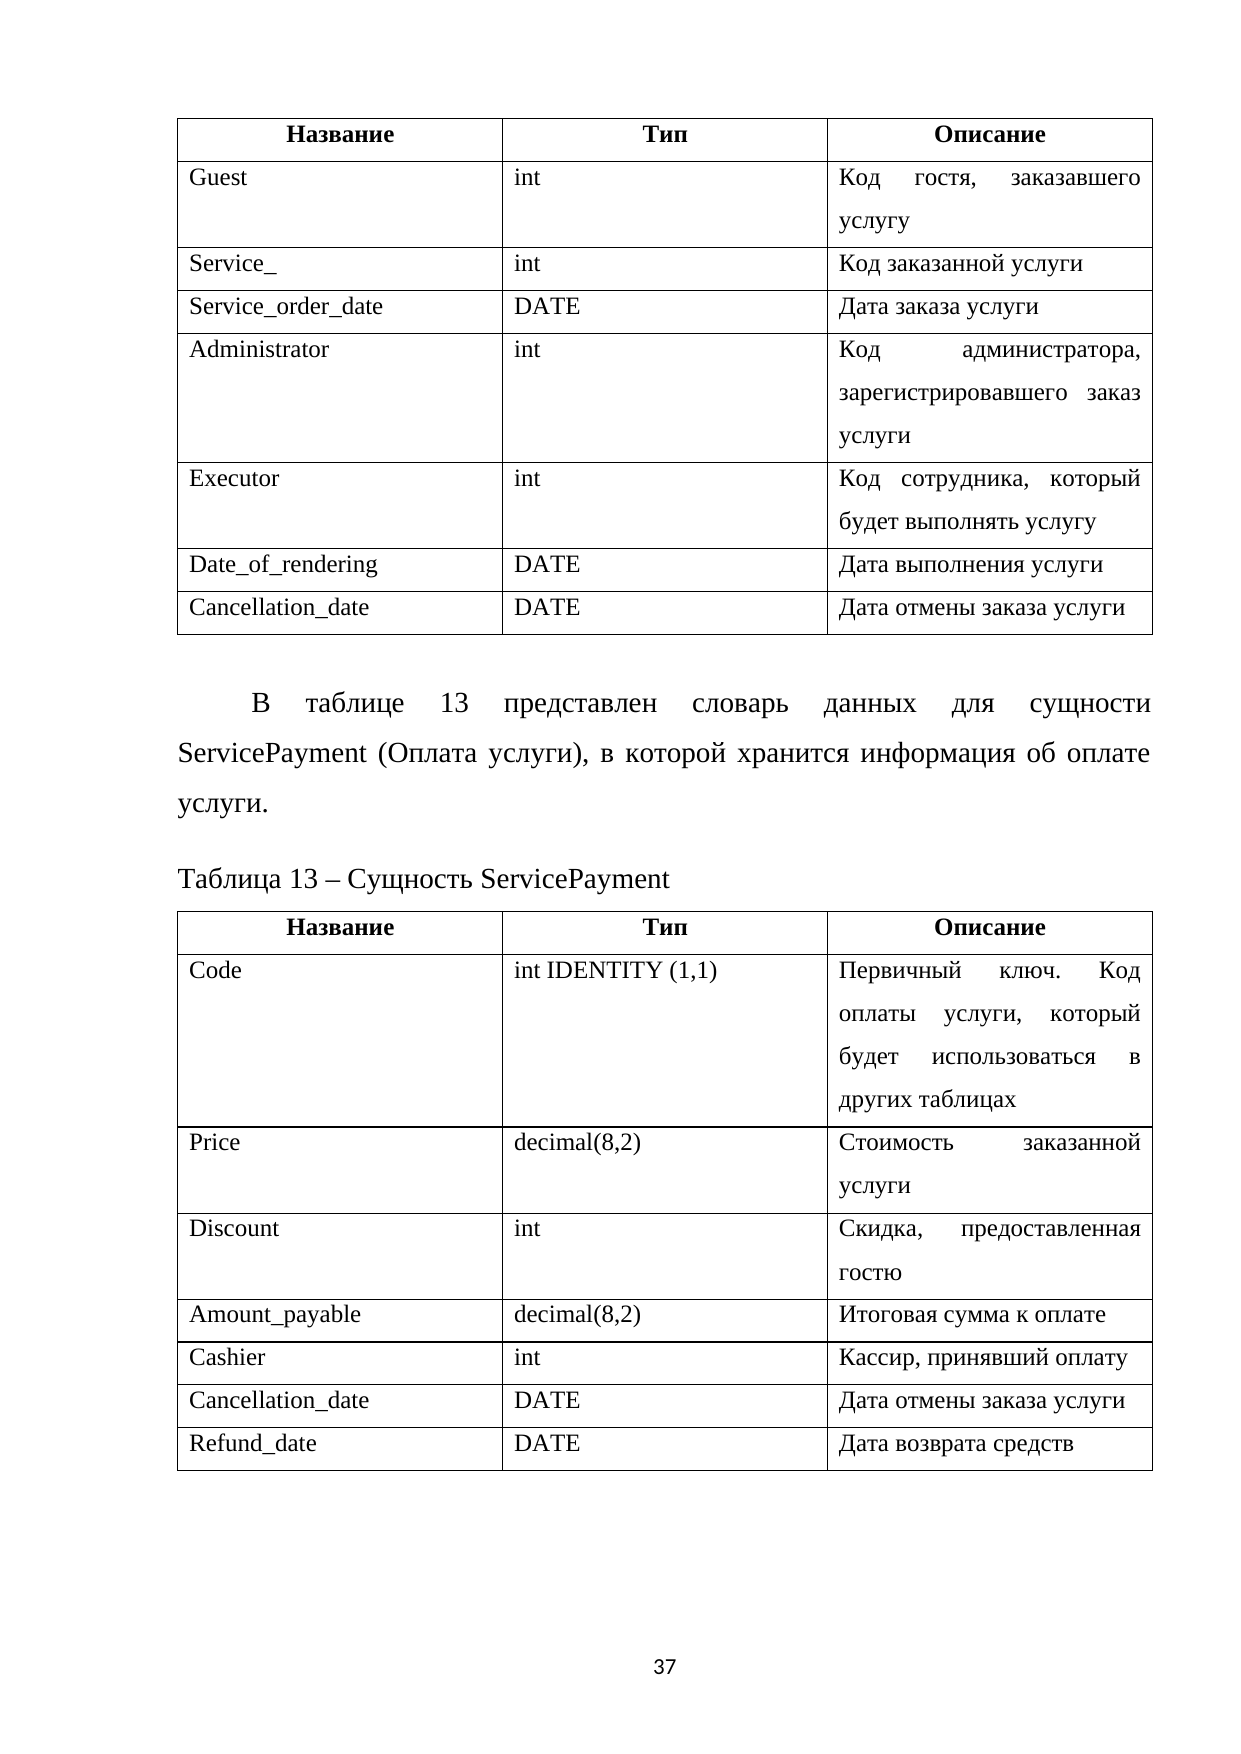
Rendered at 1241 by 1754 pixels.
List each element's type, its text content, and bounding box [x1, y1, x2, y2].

table_cell Код гостя, заказавшего услугу [828, 162, 1152, 247]
table_cell Price [178, 1128, 502, 1212]
table_cell Date_of_rendering [178, 549, 502, 591]
table_cell Cashier [178, 1343, 502, 1384]
table_cell Service_ [178, 248, 502, 290]
table_header Название [178, 119, 502, 161]
table_cell Скидка, предоставленная гостю [828, 1214, 1152, 1298]
table_cell Administrator [178, 334, 502, 462]
table_cell int [503, 162, 827, 247]
table_cell DATE [503, 1385, 827, 1427]
table_cell int [503, 1214, 827, 1298]
table_cell int [503, 463, 827, 548]
table_cell DATE [503, 592, 827, 634]
table_cell int [503, 334, 827, 462]
table_cell Refund_date [178, 1428, 502, 1470]
table_cell Дата отмены заказа услуги [828, 1385, 1152, 1427]
table_header Название [178, 912, 502, 954]
table_cell Executor [178, 463, 502, 548]
text В таблице 13 представлен словарь данных для сущности ServicePayment (Оплата услуги), в которой хранится информация об оплате услуги. [177, 685, 1152, 819]
table_cell Дата отмены заказа услуги [828, 592, 1152, 634]
table_header Описание [828, 119, 1152, 161]
table_cell Discount [178, 1214, 502, 1298]
table_cell int IDENTITY (1,1) [503, 955, 827, 1126]
table_cell Код администратора, зарегистрировавшего заказ услуги [828, 334, 1152, 462]
table_cell Guest [178, 162, 502, 247]
table_cell decimal(8,2) [503, 1300, 827, 1341]
table_cell Дата выполнения услуги [828, 549, 1152, 591]
table_cell Cancellation_date [178, 1385, 502, 1427]
table_cell int [503, 248, 827, 290]
text Таблица 13 – Сущность ServicePayment [177, 861, 1152, 894]
table_cell Стоимость заказанной услуги [828, 1128, 1152, 1212]
table_cell Дата заказа услуги [828, 291, 1152, 333]
table_cell Cancellation_date [178, 592, 502, 634]
table_header Описание [828, 912, 1152, 954]
table_cell DATE [503, 1428, 827, 1470]
table_cell DATE [503, 291, 827, 333]
table_cell Итоговая сумма к оплате [828, 1300, 1152, 1341]
table_cell Дата возврата средств [828, 1428, 1152, 1470]
table_cell int [503, 1343, 827, 1384]
table_cell Code [178, 955, 502, 1126]
table_header Тип [503, 912, 827, 954]
table_cell DATE [503, 549, 827, 591]
table_cell Service_order_date [178, 291, 502, 333]
table_cell decimal(8,2) [503, 1128, 827, 1212]
table_cell Amount_payable [178, 1300, 502, 1341]
table_cell Первичный ключ. Код оплаты услуги, который будет использоваться в других таблицах [828, 955, 1152, 1126]
table_cell Код заказанной услуги [828, 248, 1152, 290]
table_cell Кассир, принявший оплату [828, 1343, 1152, 1384]
table_header Тип [503, 119, 827, 161]
table_cell Код сотрудника, который будет выполнять услугу [828, 463, 1152, 548]
